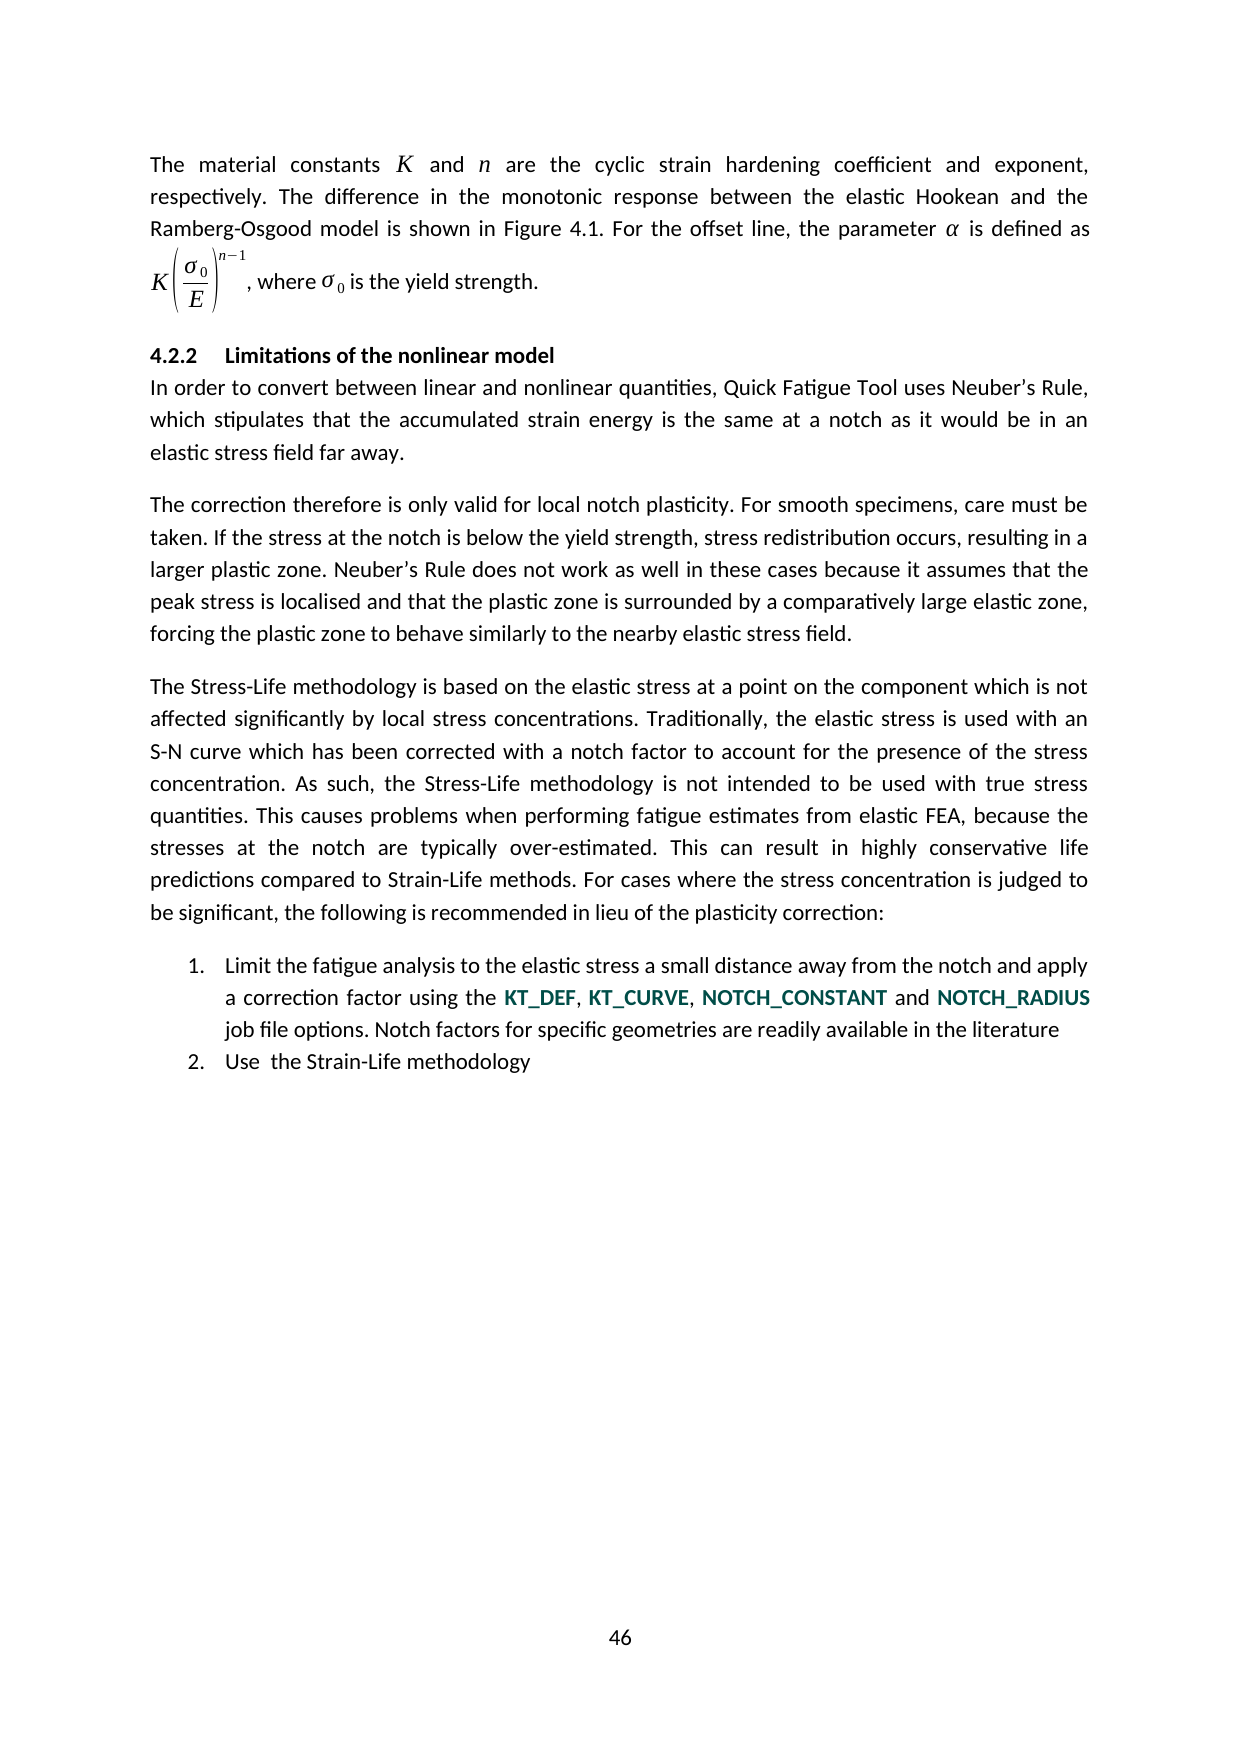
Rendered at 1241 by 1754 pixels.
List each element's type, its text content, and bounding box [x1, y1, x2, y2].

list Use the Strain-Life methodology [187, 1047, 1090, 1075]
list Limit the fatigue analysis to the elastic stress a small distance away from the notch and apply a correction factor using the KT_DEF, KT_CURVE, NOTCH_CONSTANT and NOTCH_RADIUS job file options. Notch factors for specific geometries are readily available in the literature [187, 951, 1090, 1043]
text The correction therefore is only valid for local notch plasticity. For smooth specimens, care must be taken. If the stress at the notch is below the yield strength, stress redistribution occurs, resulting in a larger plastic zone. Neuber’s Rule does not work as well in these cases because it assumes that the peak stress is localised and that the plastic zone is surrounded by a comparatively large elastic zone, forcing the plastic zone to behave similarly to the nearby elastic stress field. [150, 491, 1090, 647]
text The material constants and are the cyclic strain hardening coefficient and exponent, respectively. The difference in the monotonic response between the elastic Hookean and the Ramberg-Osgood model is shown in Figure 4.1. For the offset line, the parameter is defined as , where is the yield strength. [150, 150, 1090, 316]
text The Stress-Life methodology is based on the elastic stress at a point on the component which is not affected significantly by local stress concentrations. Traditionally, the elastic stress is used with an S-N curve which has been corrected with a notch factor to account for the presence of the stress concentration. As such, the Stress-Life methodology is not intended to be used with true stress quantities. This causes problems when performing fatigue estimates from elastic FEA, because the stresses at the notch are typically over-estimated. This can result in highly conservative life predictions compared to Strain-Life methods. For cases where the stress concentration is judged to be significant, the following is recommended in lieu of the plasticity correction: [150, 672, 1090, 926]
text In order to convert between linear and nonlinear quantities, Quick Fatigue Tool uses Neuber’s Rule, which stipulates that the accumulated strain energy is the same at a notch as it would be in an elastic stress field far away. [150, 373, 1090, 466]
subtitle 4.2.2 Limitations of the nonlinear model [150, 341, 1090, 369]
